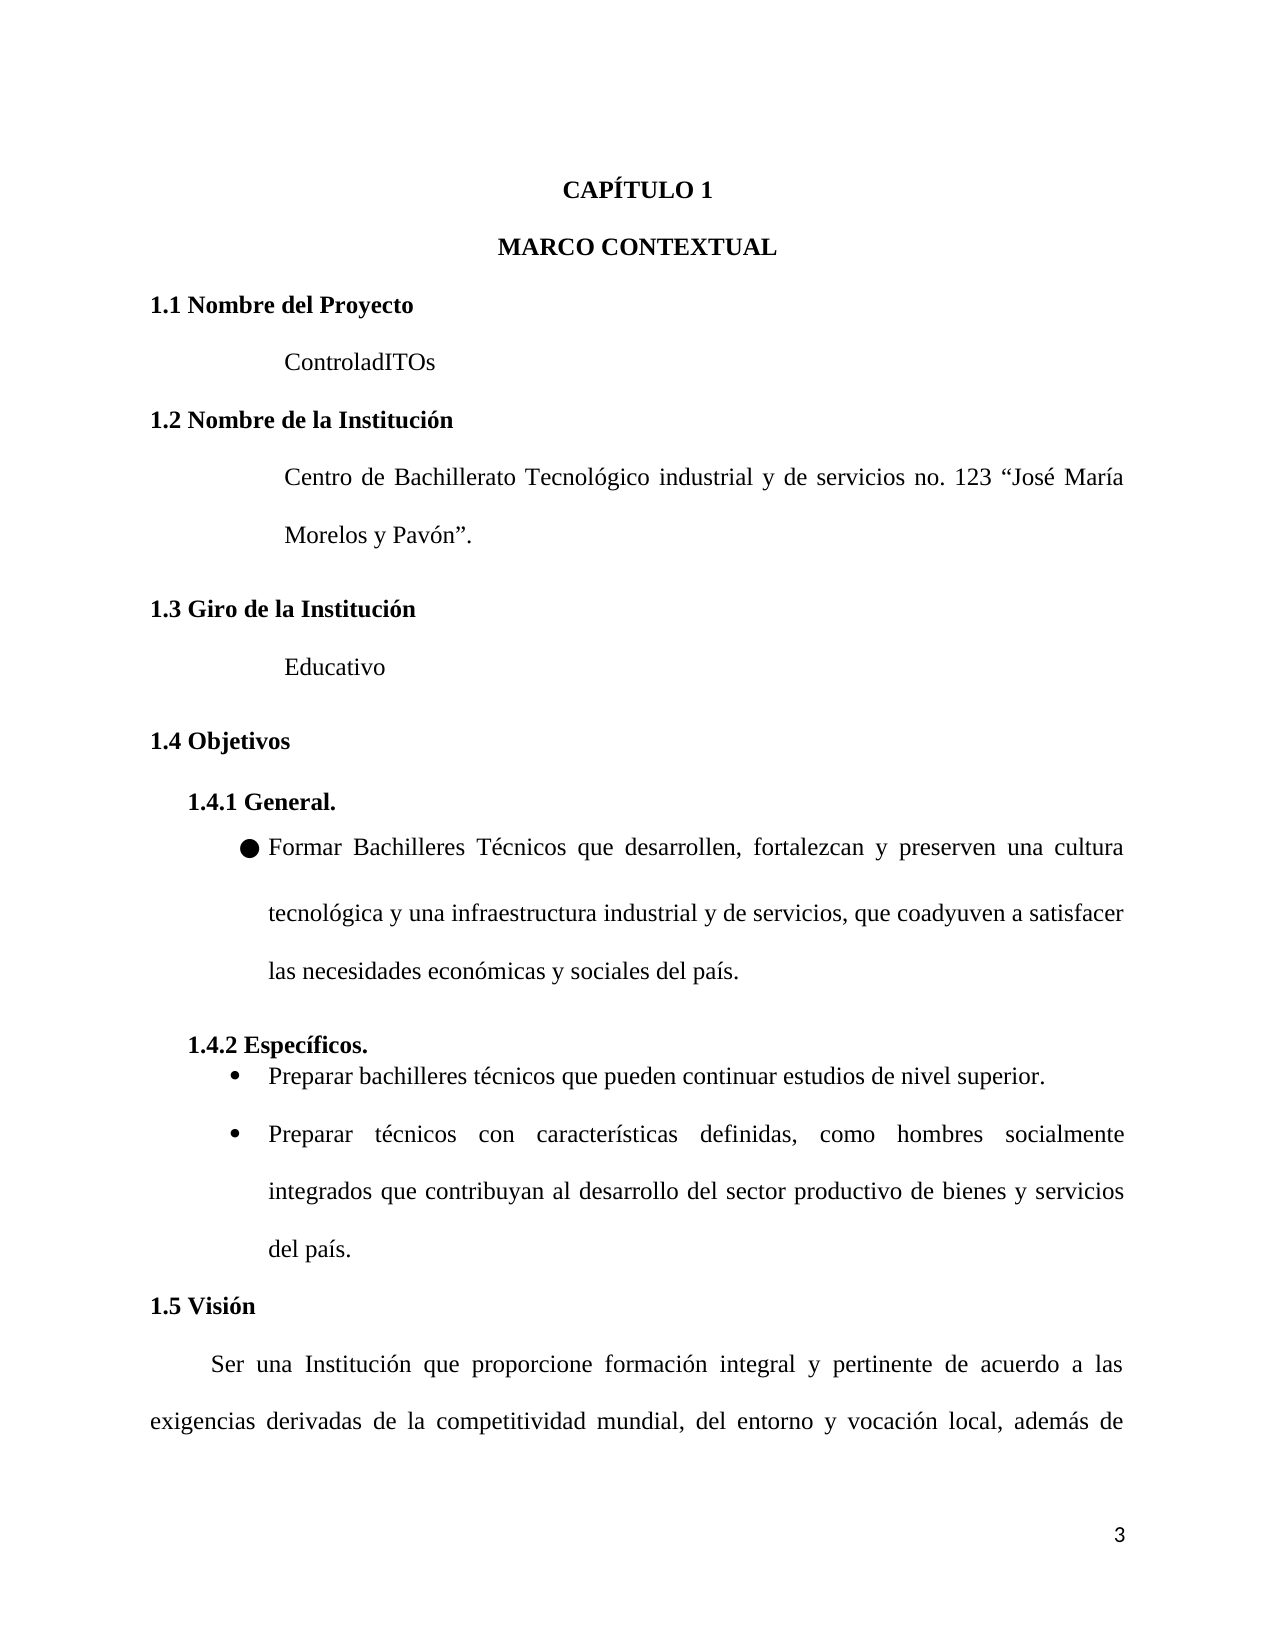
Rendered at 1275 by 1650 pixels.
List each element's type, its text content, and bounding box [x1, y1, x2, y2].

subtitle 1.3 Giro de la Institución [150, 594, 1125, 623]
subtitle 1.4.1 General. [150, 787, 1125, 816]
subtitle 1.4 Objetivos [150, 726, 1125, 754]
list Preparar técnicos con características definidas, como hombres socialmente integrados que contribuyan al desarrollo del sector productivo de bienes y servicios del país. [231, 1119, 1125, 1262]
text ControladITOs [284, 347, 1125, 376]
text Educativo [284, 652, 1125, 680]
subtitle 1.5 Visión [150, 1291, 1125, 1320]
subtitle 1.1 Nombre del Proyecto [150, 290, 1125, 319]
list Preparar bachilleres técnicos que pueden continuar estudios de nivel superior. [231, 1061, 1125, 1090]
list Formar Bachilleres Técnicos que desarrollen, fortalezcan y preserven una cultura tecnológica y una infraestructura industrial y de servicios, que coadyuven a satisfacer las necesidades económicas y sociales del país. [239, 818, 1125, 985]
subtitle 1.2 Nombre de la Institución [150, 405, 1125, 434]
subtitle CAPÍTULO 1 MARCO CONTEXTUAL [150, 175, 1125, 261]
subtitle 1.4.2 Específicos. [150, 1030, 1125, 1059]
text Centro de Bachillerato Tecnológico industrial y de servicios no. 123 “José María Morelos y Pavón”. [284, 462, 1125, 549]
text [150, 1349, 1125, 1435]
